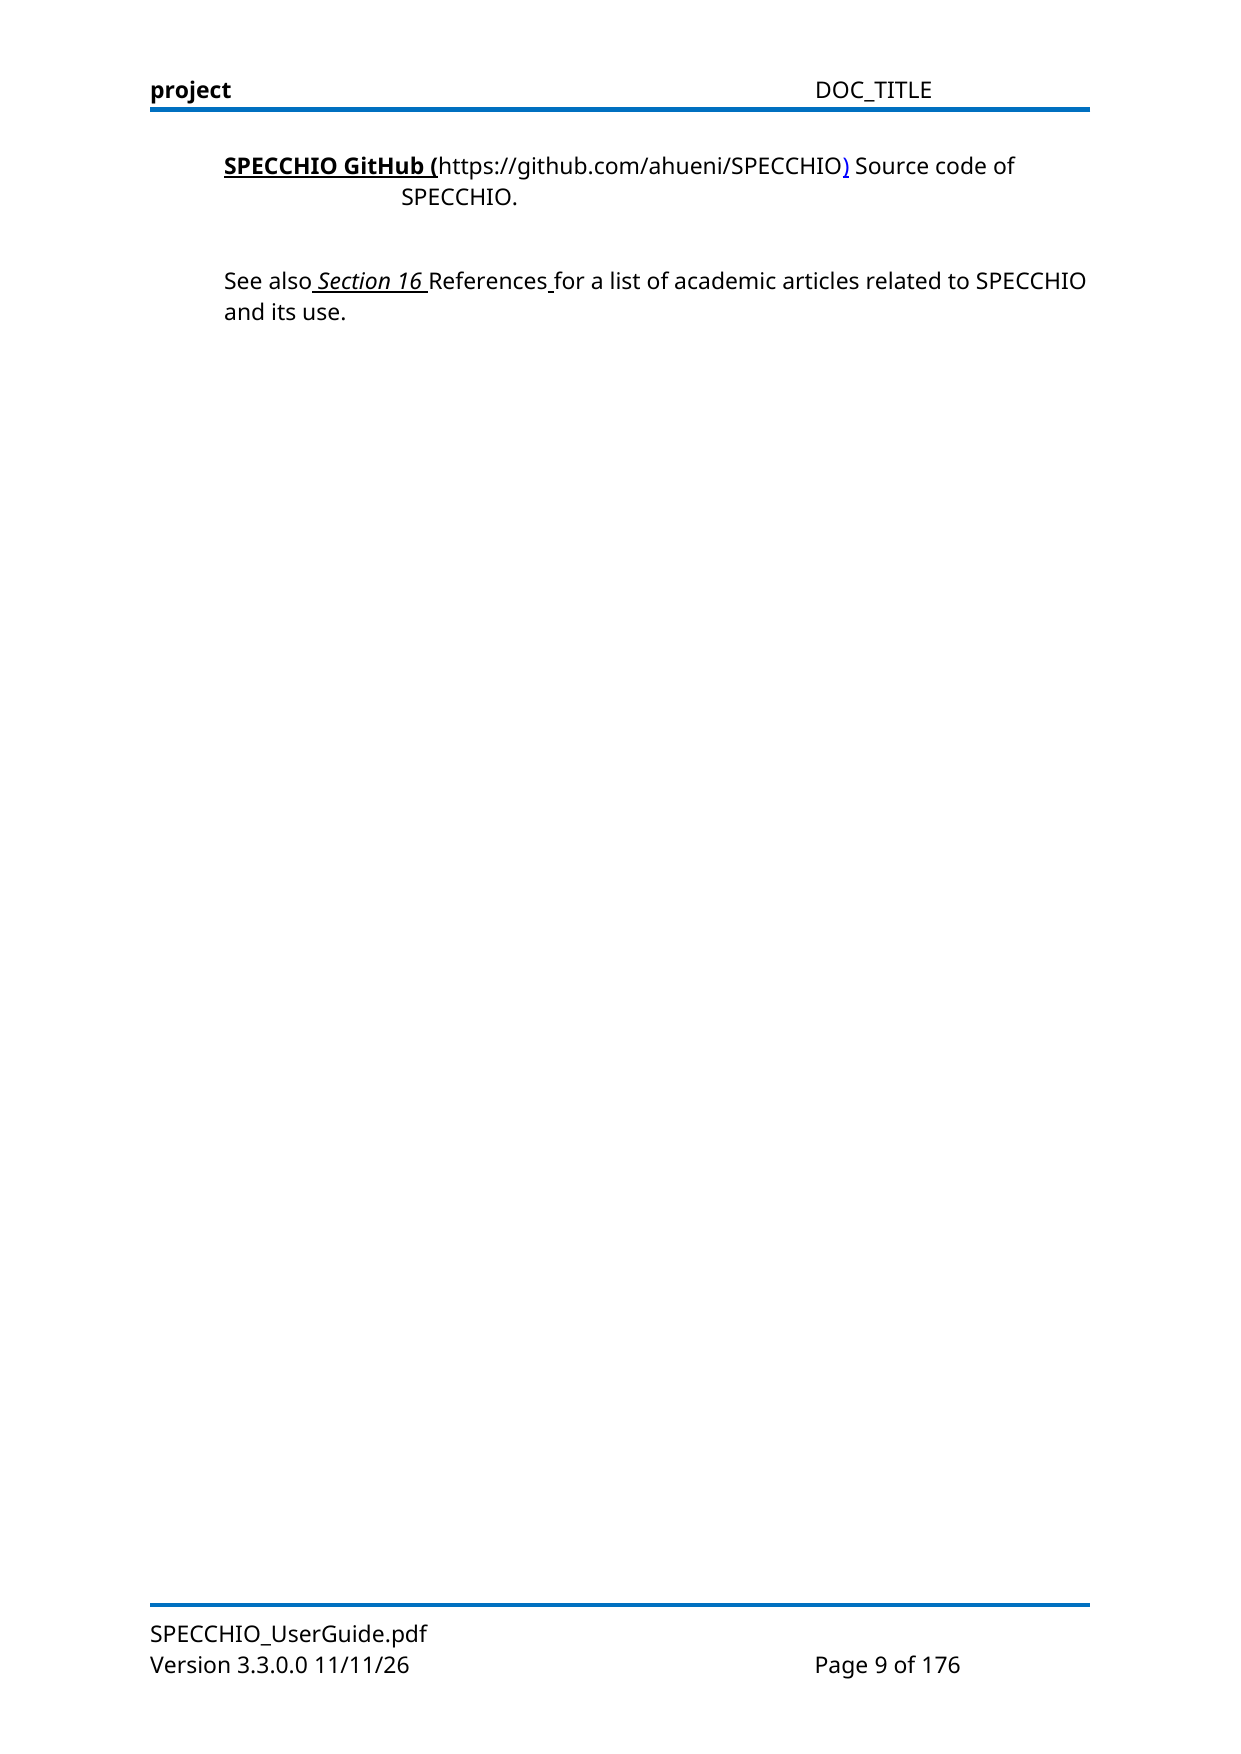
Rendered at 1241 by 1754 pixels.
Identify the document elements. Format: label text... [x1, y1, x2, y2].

text See also Section 16 References for a list of academic articles related to SPECCHIO and its use. [224, 264, 1090, 327]
text SPECCHIO GitHub (https://github.com/ahueni/SPECCHIO) Source code of SPECCHIO. [224, 150, 1090, 212]
